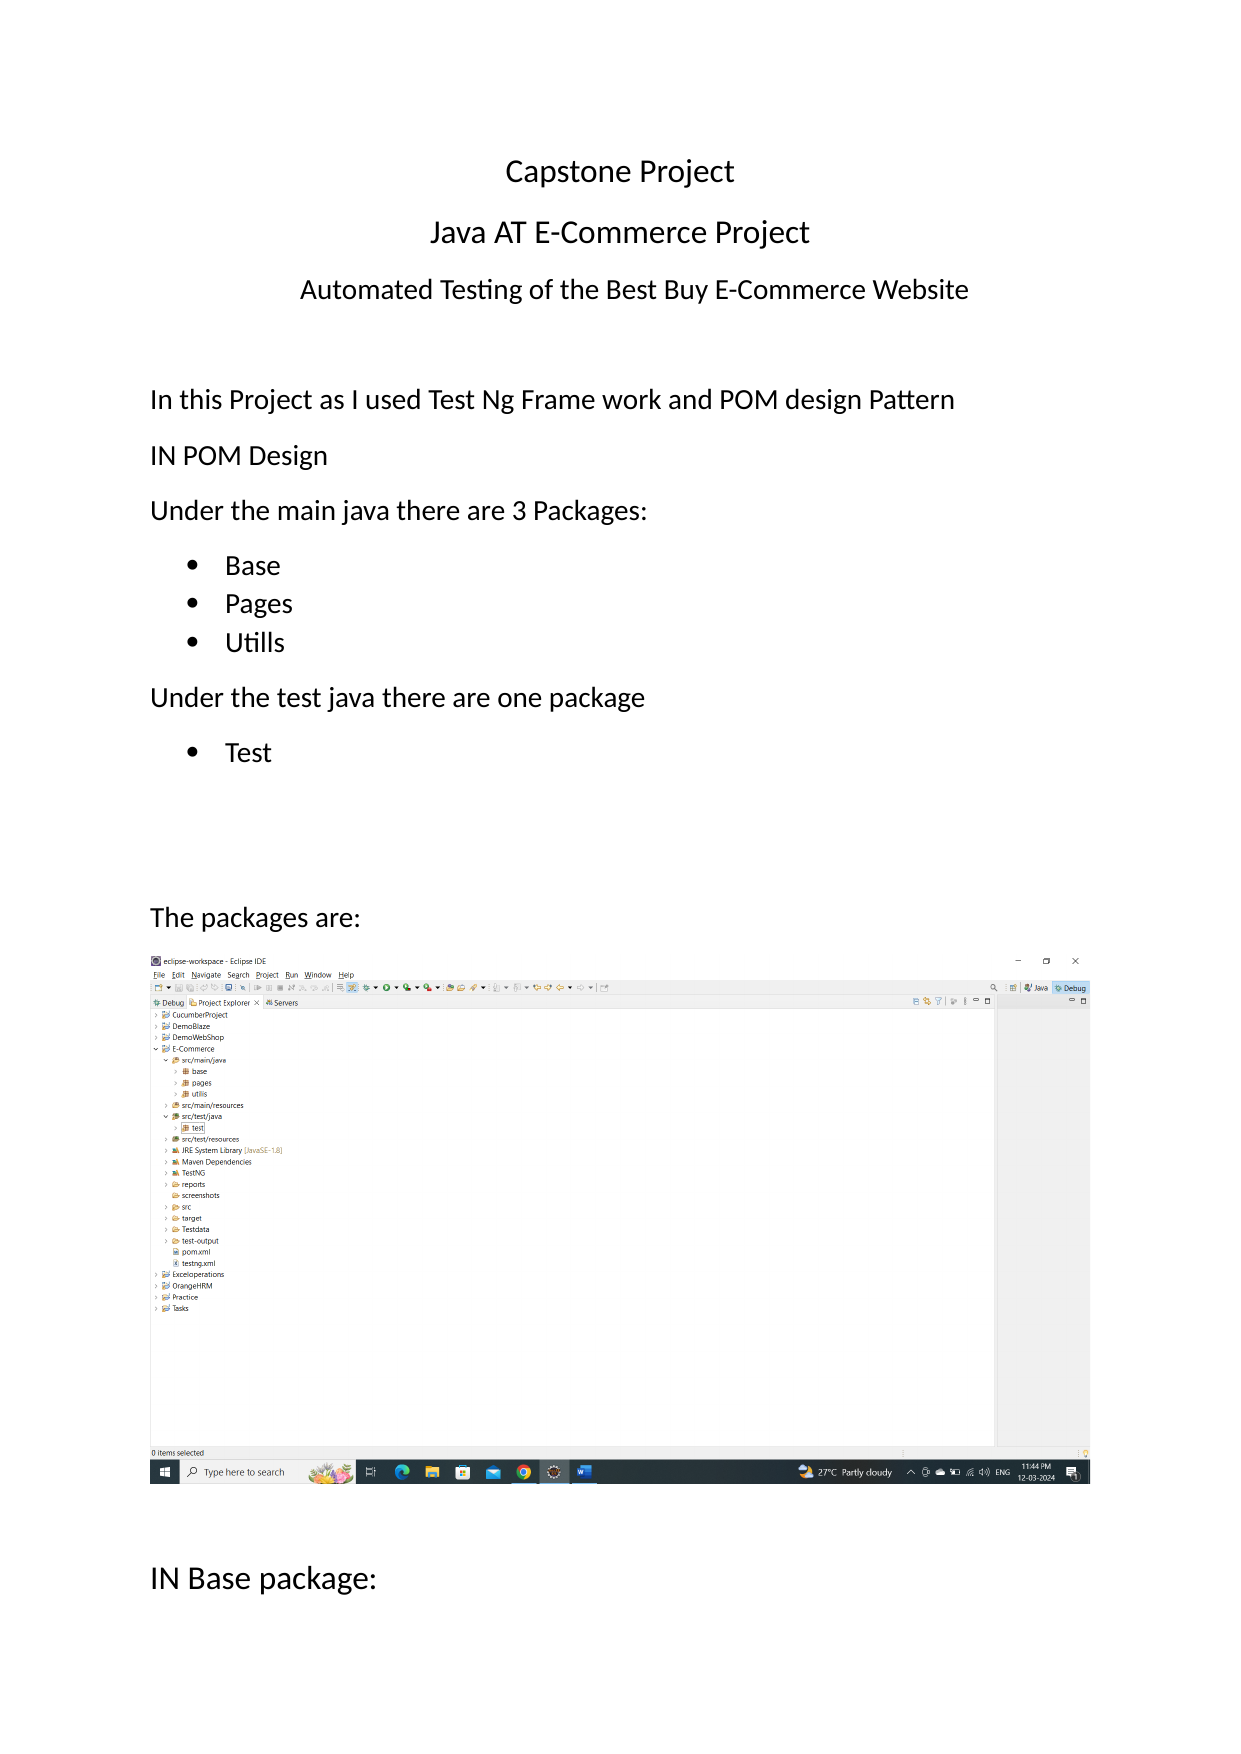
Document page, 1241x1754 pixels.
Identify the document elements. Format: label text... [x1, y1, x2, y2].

text Under the test java there are one package [150, 679, 1090, 714]
text IN Base package: [150, 1557, 1090, 1598]
text IN POM Design [150, 437, 1090, 472]
text Java AT E-Commerce Project [150, 211, 1090, 251]
text Automated Testing of the Best Buy E-Commerce Website [225, 271, 1090, 307]
text The packages are: [150, 899, 1090, 935]
list Test [187, 734, 1090, 769]
text Under the main java there are 3 Packages: [150, 492, 1090, 527]
text Capstone Project [150, 150, 1090, 191]
text In this Project as I used Test Ng Frame work and POM design Pattern [150, 381, 1090, 417]
list Utills [187, 624, 1090, 659]
picture [150, 954, 1091, 1484]
list Base [187, 547, 1090, 582]
list Pages [187, 585, 1090, 621]
